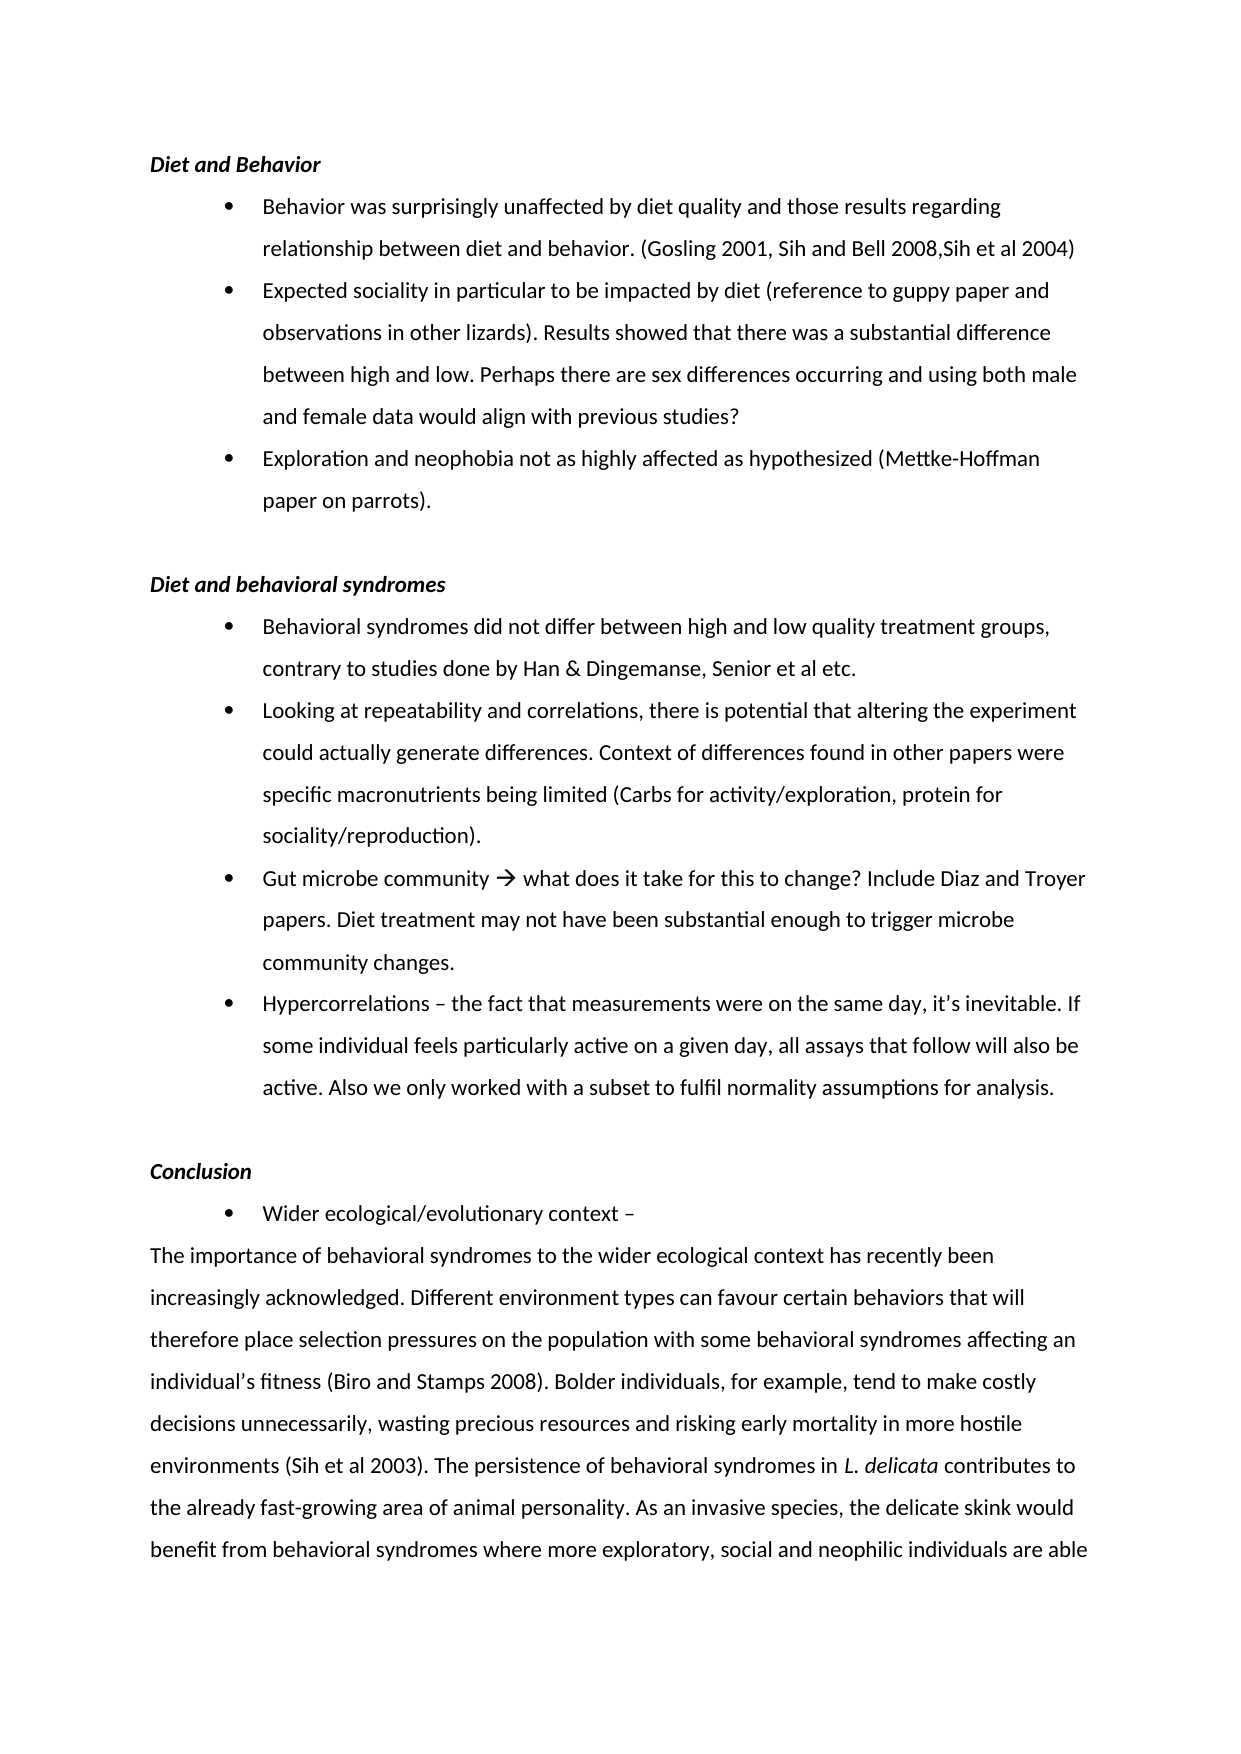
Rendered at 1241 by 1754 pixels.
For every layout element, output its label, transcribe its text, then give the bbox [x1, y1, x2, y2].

text Diet and Behavior [150, 150, 1090, 178]
list Hypercorrelations – the fact that measurements were on the same day, it’s inevitable. If some individual feels particularly active on a given day, all assays that follow will also be active. Also we only worked with a subset to fulfil normality assumptions for analysis. [225, 989, 1090, 1102]
text Conclusion [150, 1157, 1090, 1186]
list Exploration and neophobia not as highly affected as hypothesized (Mettke-Hoffman paper on parrots). [225, 444, 1090, 514]
text Diet and behavioral syndromes [150, 570, 1090, 598]
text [150, 1241, 1090, 1563]
list Behavior was surprisingly unaffected by diet quality and those results regarding relationship between diet and behavior. (Gosling 2001, Sih and Bell 2008,Sih et al 2004) [225, 192, 1090, 262]
list Behavioral syndromes did not differ between high and low quality treatment groups, contrary to studies done by Han & Dingemanse, Senior et al etc. [225, 612, 1090, 682]
list Gut microbe community what does it take for this to change? Include Diaz and Troyer papers. Diet treatment may not have been substantial enough to trigger microbe community changes. [225, 864, 1090, 976]
list Expected sociality in particular to be impacted by diet (reference to guppy paper and observations in other lizards). Results showed that there was a substantial difference between high and low. Perhaps there are sex differences occurring and using both male and female data would align with previous studies? [225, 276, 1090, 430]
list Wider ecological/evolutionary context – [225, 1199, 1090, 1227]
list Looking at repeatability and correlations, there is potential that altering the experiment could actually generate differences. Context of differences found in other papers were specific macronutrients being limited (Carbs for activity/exploration, protein for sociality/reproduction). [225, 696, 1090, 850]
